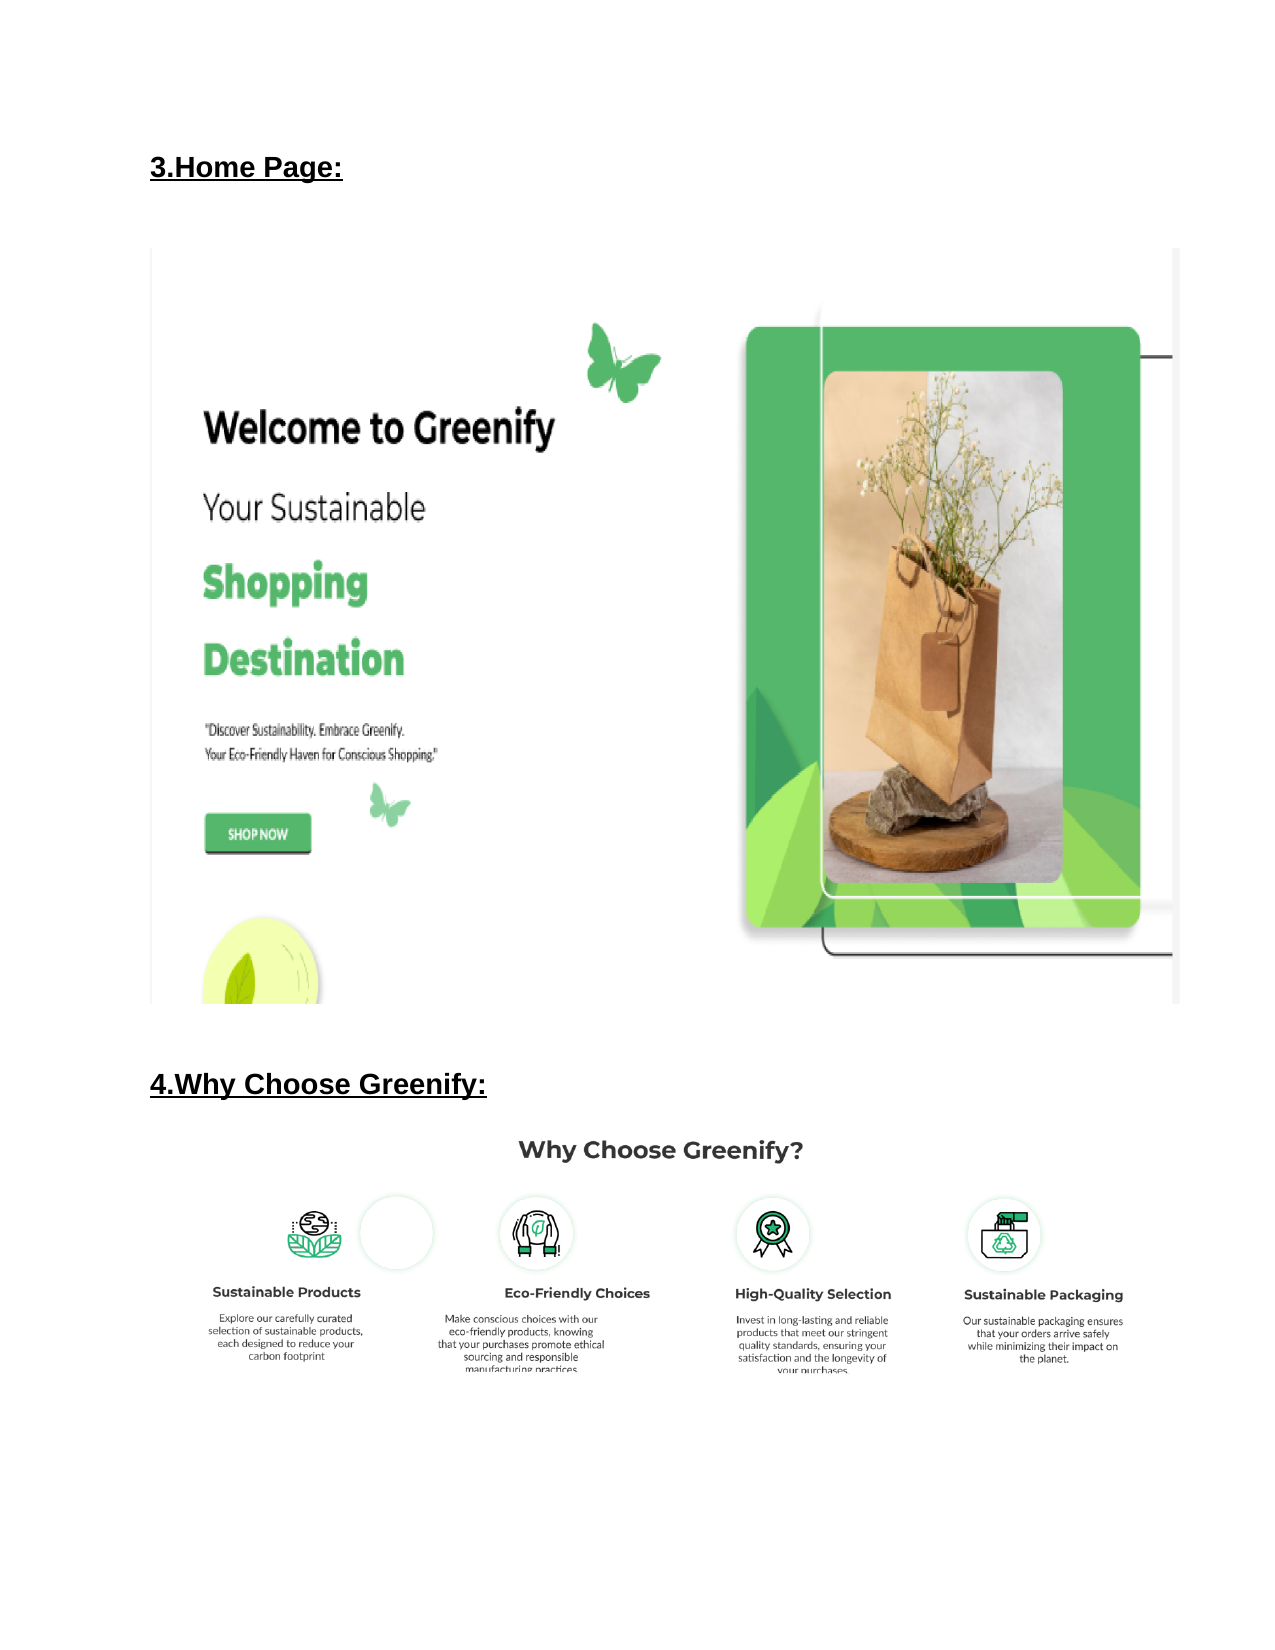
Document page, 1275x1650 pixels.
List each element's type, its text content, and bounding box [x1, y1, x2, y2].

text 4.Why Choose Greenify: [150, 1067, 1125, 1101]
picture [150, 1136, 1125, 1374]
text 3.Home Page: [150, 150, 1125, 183]
picture [150, 248, 1180, 1004]
